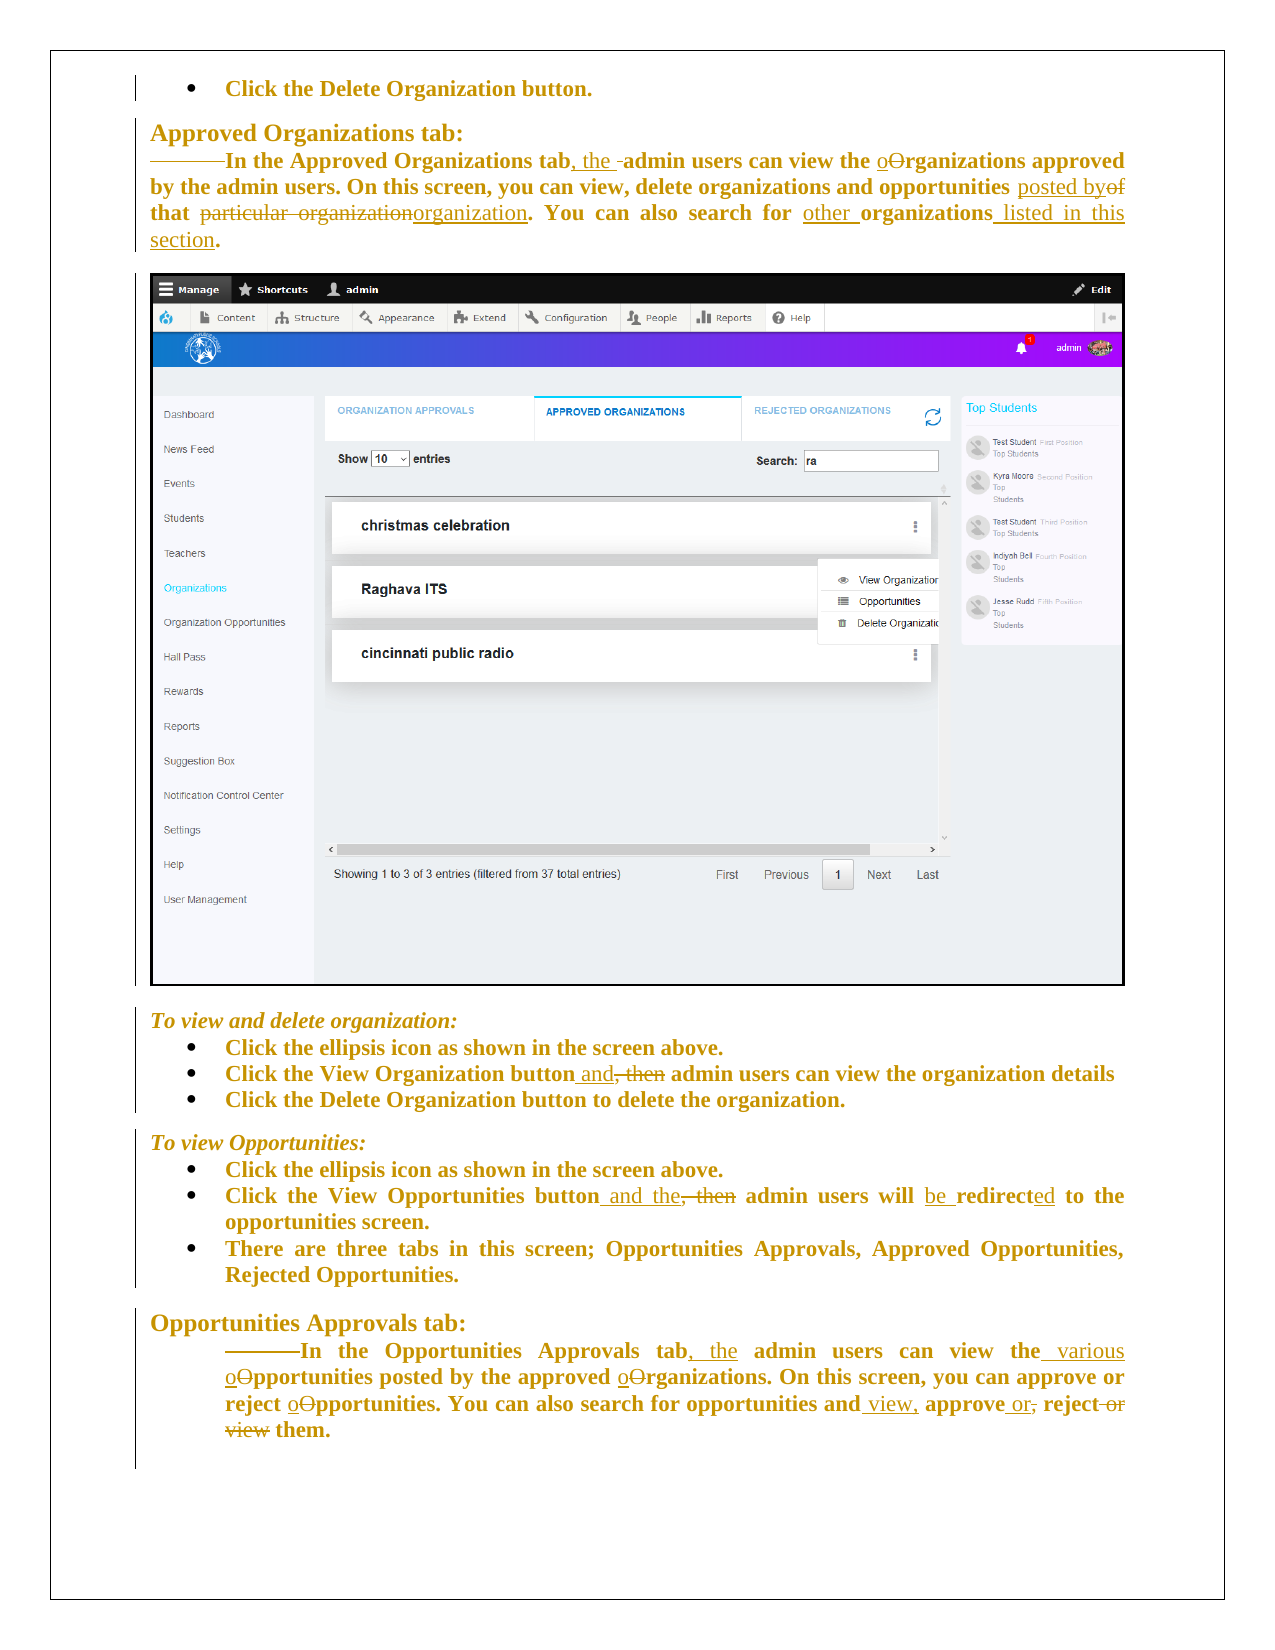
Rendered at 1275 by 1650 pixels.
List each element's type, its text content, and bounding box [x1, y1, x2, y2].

list Click the Delete Organization button. [187, 75, 1125, 101]
subtitle To view Opportunities: [150, 1129, 1125, 1156]
list In the Opportunities Approvals tab admin users can view the pportunities posted by the approved rganizations. On this screen, you can approve or reject pportunities. You can also search for opportunities and approve reject them. [225, 1337, 1125, 1442]
list Click the ellipsis icon as shown in the screen above. [187, 1156, 1125, 1182]
list There are three tabs in this screen; Opportunities Approvals, Approved Opportunities, Rejected Opportunities. [187, 1235, 1125, 1287]
text In the Approved Organizations tabadmin users can view the rganizations approved by the admin users. On this screen, you can view, delete organizations and opportunities that . You can also search for organizations. [150, 147, 1125, 252]
list Click the View Opportunities button admin users will redirect to the opportunities screen. [187, 1182, 1125, 1235]
picture [153, 276, 1122, 984]
list Click the ellipsis icon as shown in the screen above. [187, 1034, 1125, 1060]
subtitle Opportunities Approvals tab: [150, 1308, 1125, 1337]
subtitle Approved Organizations tab: [150, 118, 1125, 147]
list Click the Delete Organization button to delete the organization. [187, 1086, 1125, 1113]
subtitle To view and delete organization: [150, 1007, 1125, 1034]
list Click the View Organization button admin users can view the organization details [187, 1060, 1125, 1086]
